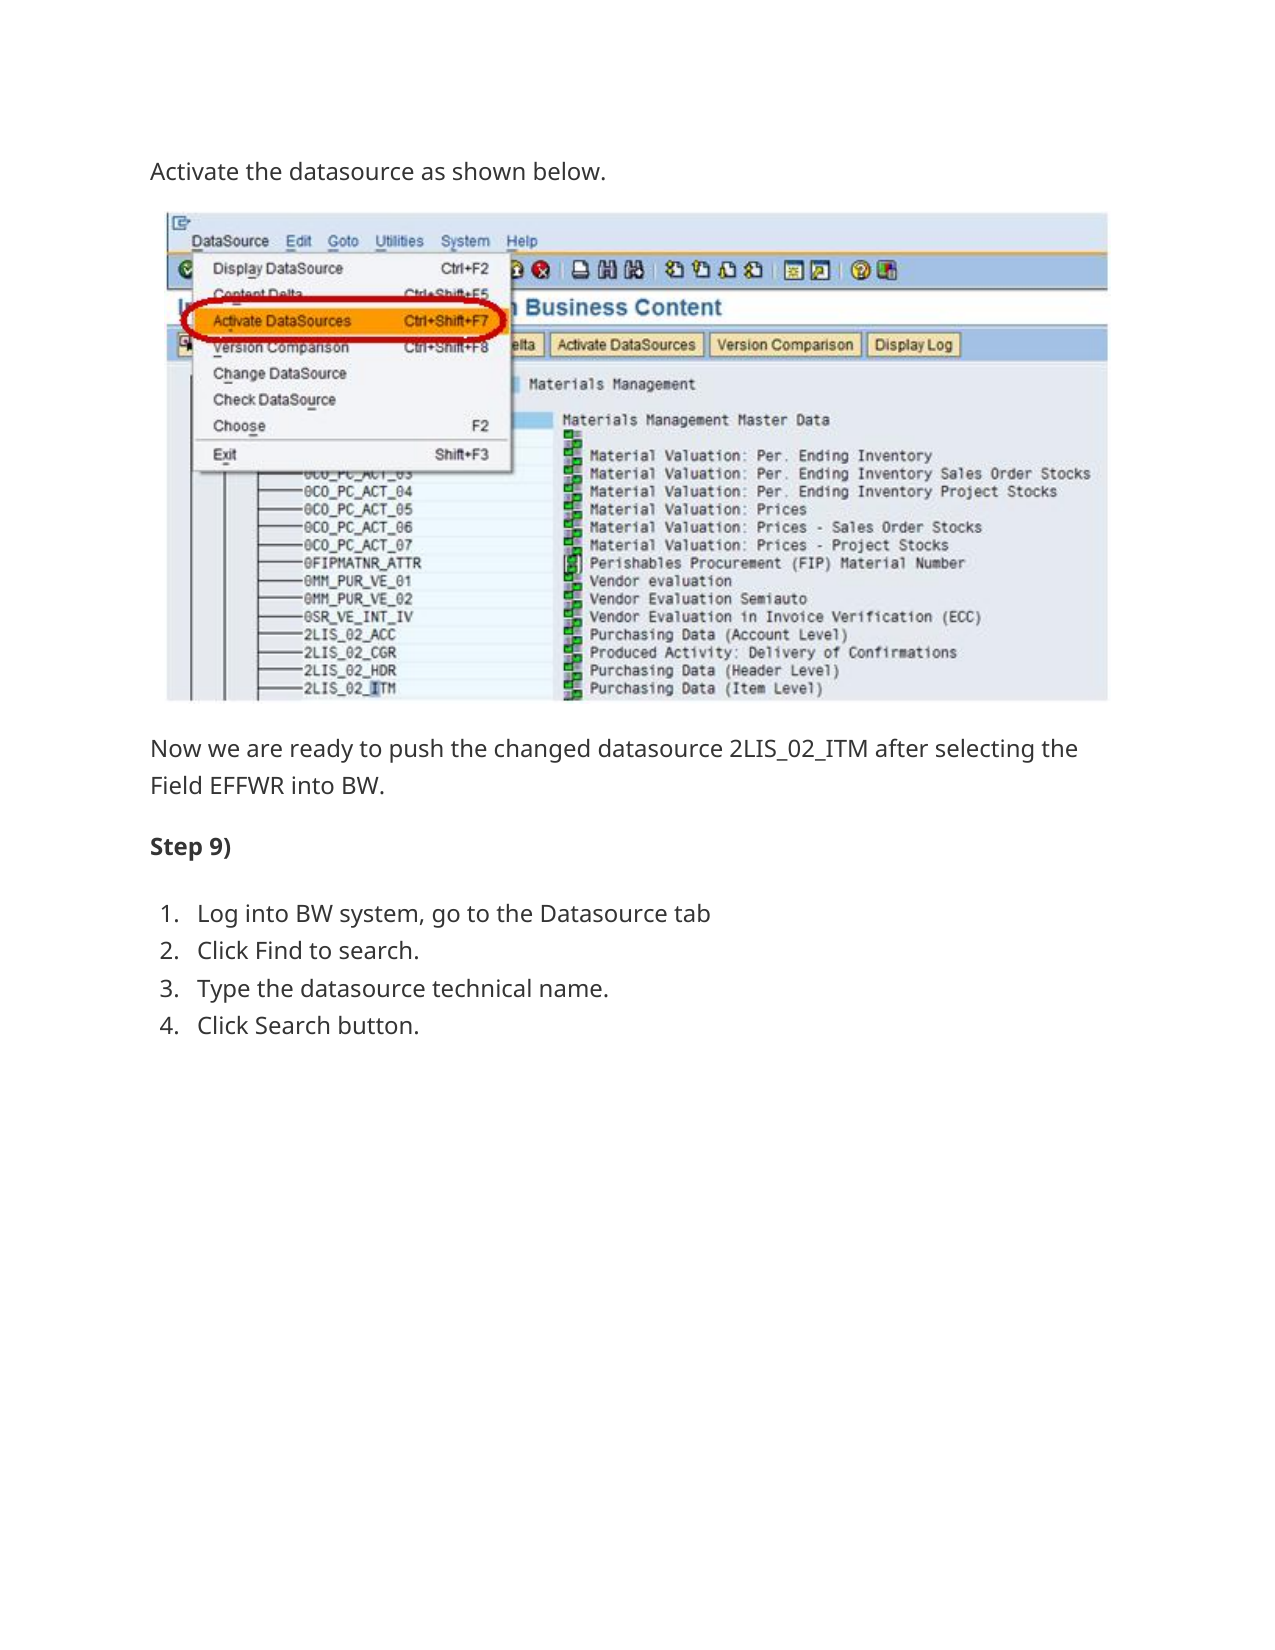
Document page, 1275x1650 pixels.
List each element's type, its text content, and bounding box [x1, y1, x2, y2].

picture [164, 211, 1111, 704]
text Activate the datasource as shown below. [150, 150, 1125, 187]
text Now we are ready to push the changed datasource 2LIS_02_ITM after selecting the Field EFFWR into BW. [150, 727, 1125, 802]
list Log into BW system, go to the Datasource tab [159, 892, 1125, 929]
list Click Search button. [159, 1004, 1125, 1042]
text Step 9) [150, 825, 1125, 862]
list Click Find to search. [159, 929, 1125, 967]
list Type the datasource technical name. [159, 967, 1125, 1004]
